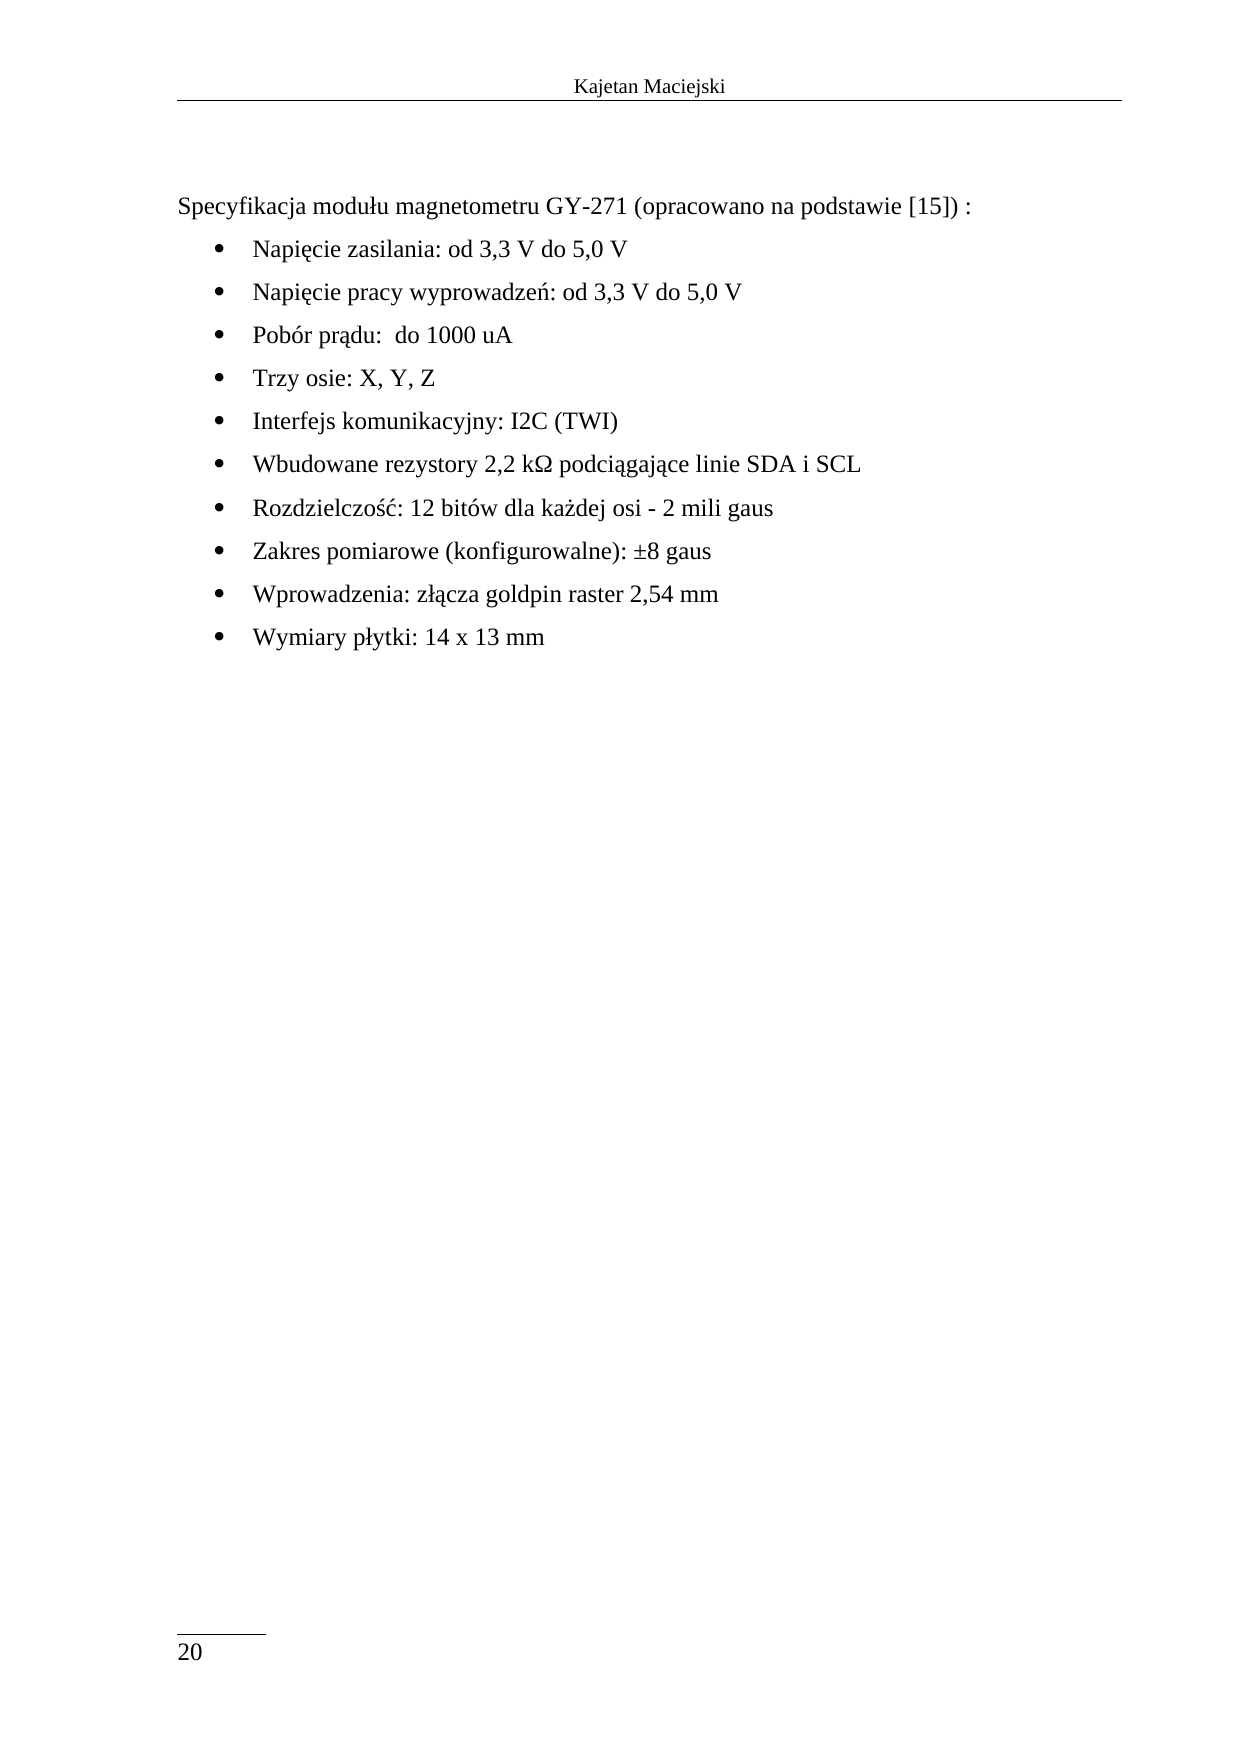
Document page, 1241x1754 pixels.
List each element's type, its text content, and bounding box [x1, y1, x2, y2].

list Pobór prądu: do 1000 uA [215, 320, 1122, 349]
list Wprowadzenia: złącza goldpin raster 2,54 mm [215, 579, 1122, 608]
list Wbudowane rezystory 2,2 kΩ podciągające linie SDA i SCL [215, 449, 1122, 478]
list Wymiary płytki: 14 x 13 mm [215, 622, 1122, 651]
list Rozdzielczość: 12 bitów dla każdej osi - 2 mili gaus [215, 493, 1122, 521]
list Interfejs komunikacyjny: I2C (TWI) [215, 406, 1122, 435]
list Zakres pomiarowe (konfigurowalne): ±8 gaus [215, 536, 1122, 564]
list Napięcie pracy wyprowadzeń: od 3,3 V do 5,0 V [215, 277, 1122, 306]
text Specyfikacja modułu magnetometru GY-271 (opracowano na podstawie [15]) : [177, 191, 1122, 219]
list Trzy osie: X, Y, Z [215, 363, 1122, 392]
list Napięcie zasilania: od 3,3 V do 5,0 V [215, 234, 1122, 263]
